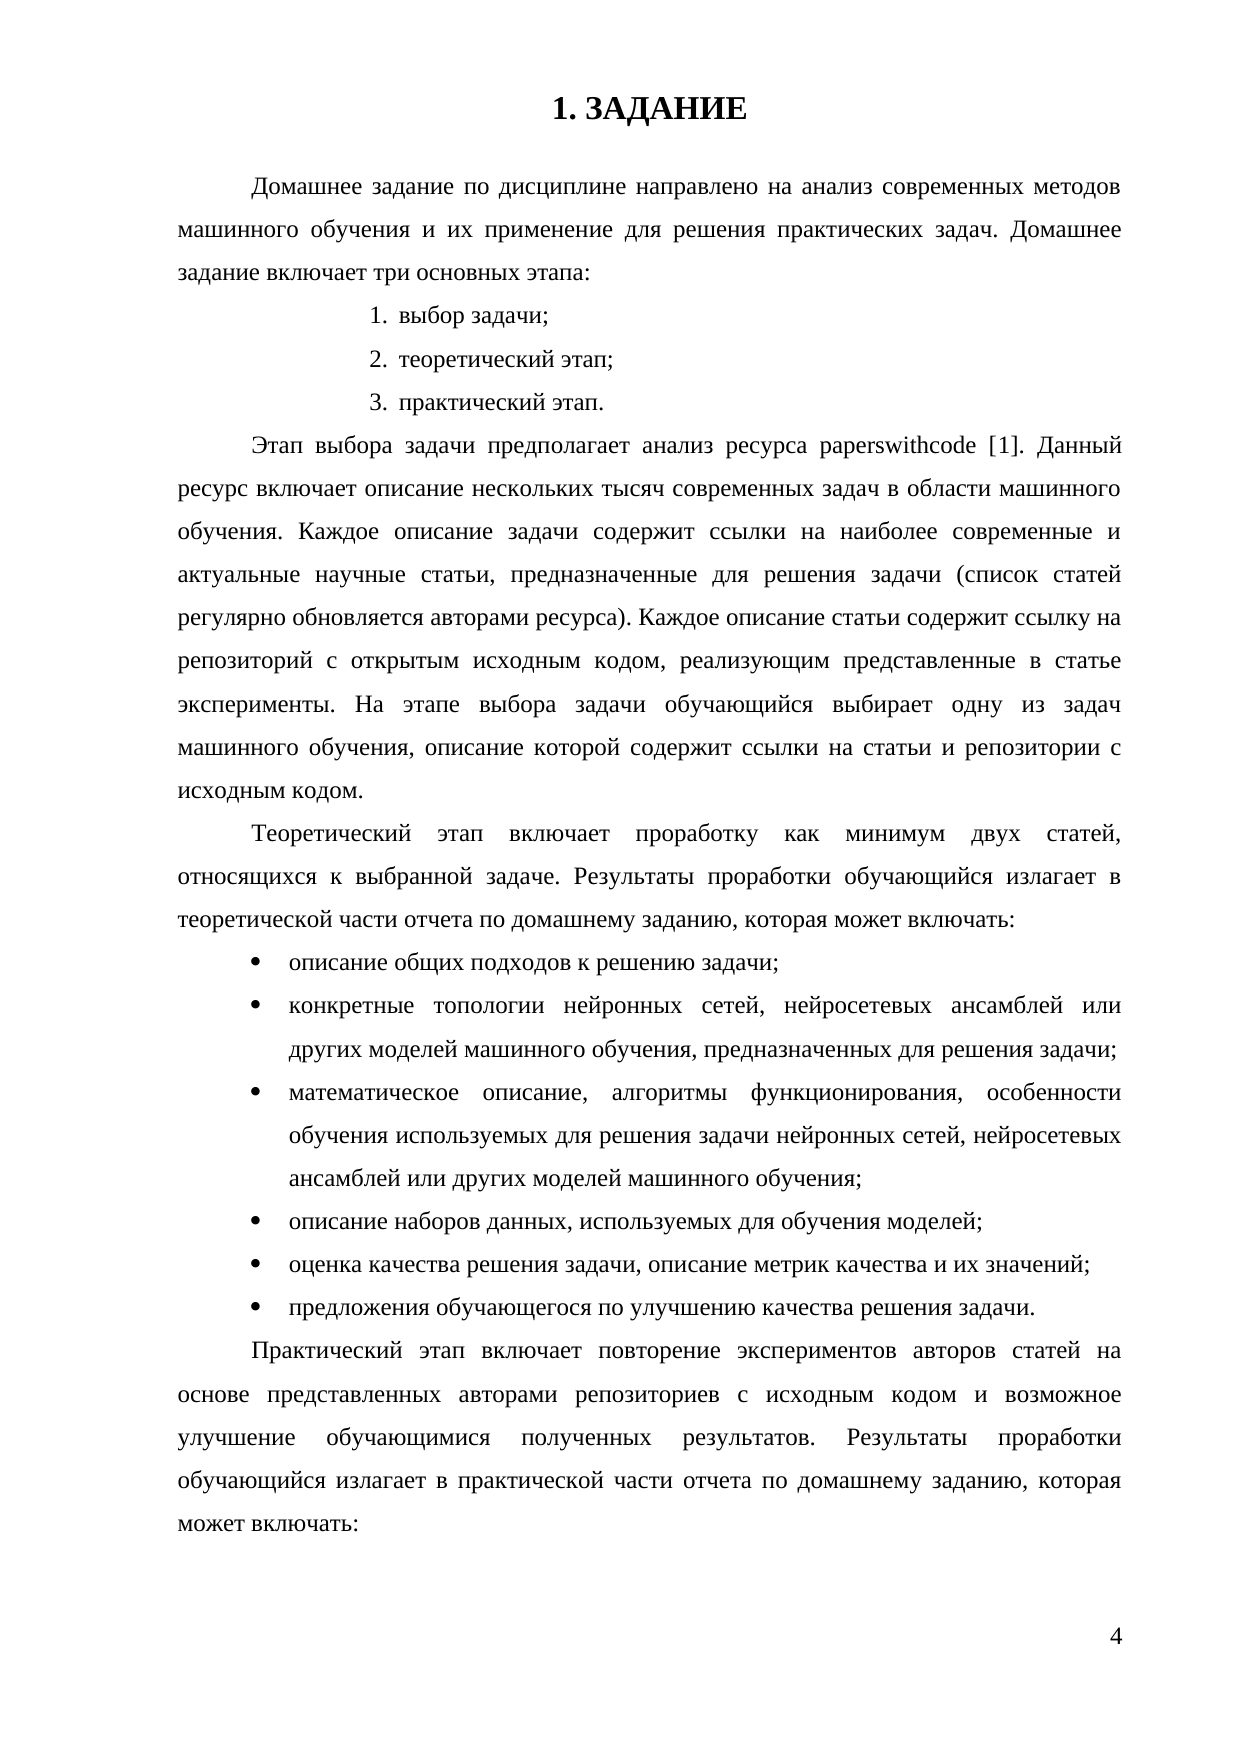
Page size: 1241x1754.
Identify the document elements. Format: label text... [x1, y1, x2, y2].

text теоретический этап; [295, 344, 1122, 372]
text практический этап. [295, 387, 1122, 416]
subtitle ЗАДАНИЕ [177, 89, 1122, 127]
text Теоретический этап включает проработку как минимум двух статей, относящихся к выбранной задаче. Результаты проработки обучающийся излагает в теоретической части отчета по домашнему заданию, которая может включать: [177, 818, 1122, 933]
text описание наборов данных, используемых для обучения моделей; [251, 1206, 1122, 1235]
text математическое описание, алгоритмы функционирования, особенности обучения используемых для решения задачи нейронных сетей, нейросетевых ансамблей или других моделей машинного обучения; [251, 1077, 1122, 1192]
text выбор задачи; [295, 301, 1122, 329]
text Этап выбора задачи предполагает анализ ресурса paperswithcode [1]. Данный ресурс включает описание нескольких тысяч современных задач в области машинного обучения. Каждое описание задачи содержит ссылки на наиболее современные и актуальные научные статьи, предназначенные для решения задачи (список статей регулярно обновляется авторами ресурса). Каждое описание статьи содержит ссылку на репозиторий с открытым исходным кодом, реализующим представленные в статье эксперименты. На этапе выбора задачи обучающийся выбирает одну из задач машинного обучения, описание которой содержит ссылки на статьи и репозитории с исходным кодом. [177, 430, 1122, 804]
text описание общих подходов к решению задачи; [251, 947, 1122, 976]
text Практический этап включает повторение экспериментов авторов статей на основе представленных авторами репозиториев с исходным кодом и возможное улучшение обучающимися полученных результатов. Результаты проработки обучающийся излагает в практической части отчета по домашнему заданию, которая может включать: [177, 1336, 1122, 1537]
text оценка качества решения задачи, описание метрик качества и их значений; [251, 1249, 1122, 1278]
text конкретные топологии нейронных сетей, нейросетевых ансамблей или других моделей машинного обучения, предназначенных для решения задачи; [251, 991, 1122, 1062]
text предложения обучающегося по улучшению качества решения задачи. [251, 1292, 1122, 1321]
text Домашнее задание по дисциплине направлено на анализ современных методов машинного обучения и их применение для решения практических задач. Домашнее задание включает три основных этапа: [177, 171, 1122, 286]
